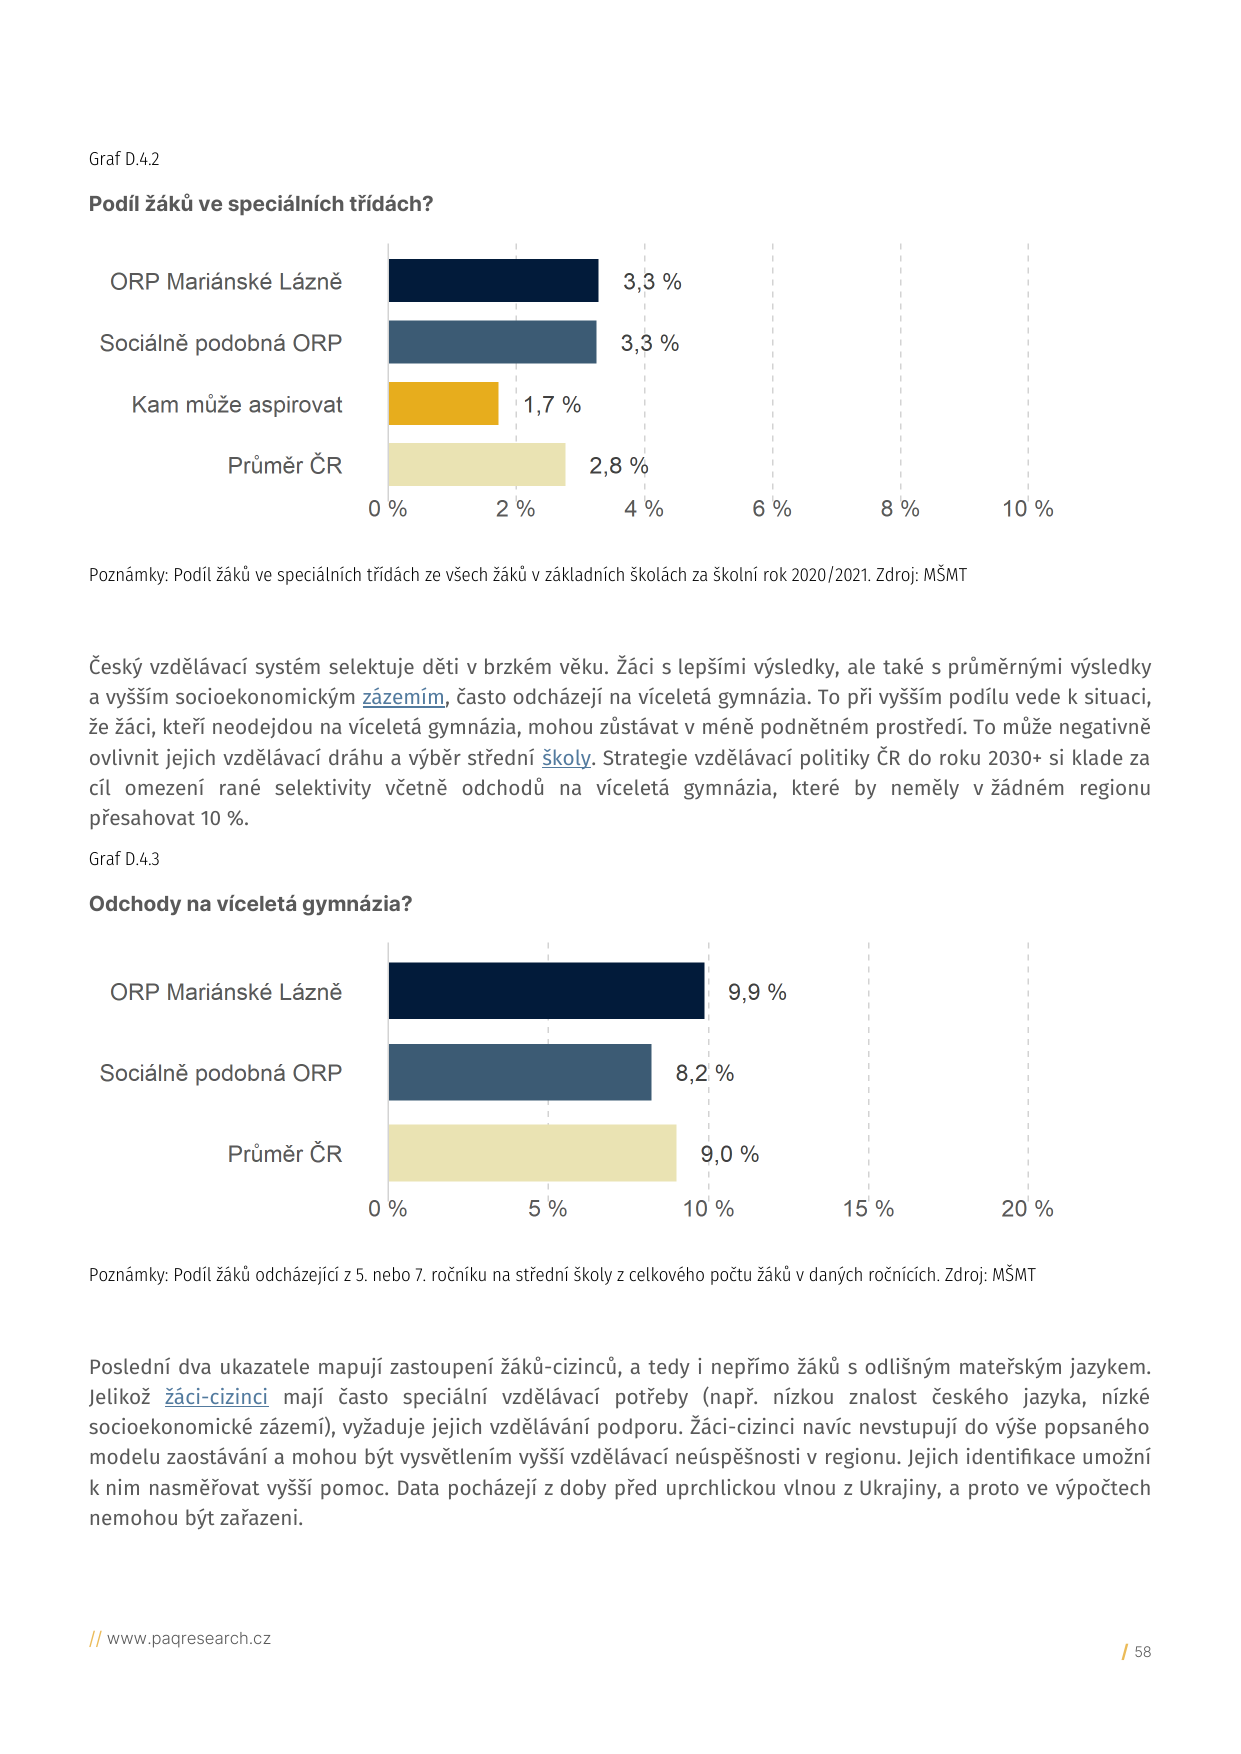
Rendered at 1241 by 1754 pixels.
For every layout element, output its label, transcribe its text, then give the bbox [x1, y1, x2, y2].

text Český vzdělávací systém selektuje děti v brzkém věku. Žáci s lepšími výsledky, ale také s průměrnými výsledky a vyšším socioekonomickým zázemím, často odcházejí na víceletá gymnázia. To při vyšším podílu vede k situaci, že žáci, kteří neodejdou na víceletá gymnázia, mohou zůstávat v méně podnětném prostředí. To může negativně ovlivnit jejich vzdělávací dráhu a výběr střední školy. Strategie vzdělávací politiky ČR do roku 2030+ si klade za cíl omezení rané selektivity včetně odchodů na víceletá gymnázia, které by neměly v žádném regionu přesahovat 10 %. [89, 649, 1152, 831]
picture [88, 216, 1139, 548]
text Poznámky: Podíl žáků ve speciálních třídách ze všech žáků v základních školách za školní rok 2020/2021. Zdroj: MŠMT [89, 564, 1152, 587]
text Graf D.4.2 [89, 148, 1152, 170]
text Graf D.4.3 [89, 847, 1152, 870]
picture [88, 916, 1139, 1248]
text Poslední dva ukazatele mapují zastoupení žáků-cizinců, a tedy i nepřímo žáků s odlišným mateřským jazykem. Jelikož žáci-cizinci mají často speciální vzdělávací potřeby (např. nízkou znalost českého jazyka, nízké socioekonomické zázemí), vyžaduje jejich vzdělávání podporu. Žáci-cizinci navíc nevstupují do výše popsaného modelu zaostávání a mohou být vysvětlením vyšší vzdělávací neúspěšnosti v regionu. Jejich identifikace umožní k nim nasměřovat vyšší pomoc. Data pocházejí z doby před uprchlickou vlnou z Ukrajiny, a proto ve výpočtech nemohou být zařazeni. [89, 1349, 1152, 1531]
text Podíl žáků ve speciálních třídách? [89, 186, 1152, 216]
text Odchody na víceletá gymnázia? [89, 886, 1152, 916]
text Poznámky: Podíl žáků odcházející z 5. nebo 7. ročníku na střední školy z celkového počtu žáků v daných ročnících. Zdroj: MŠMT [89, 1264, 1152, 1287]
